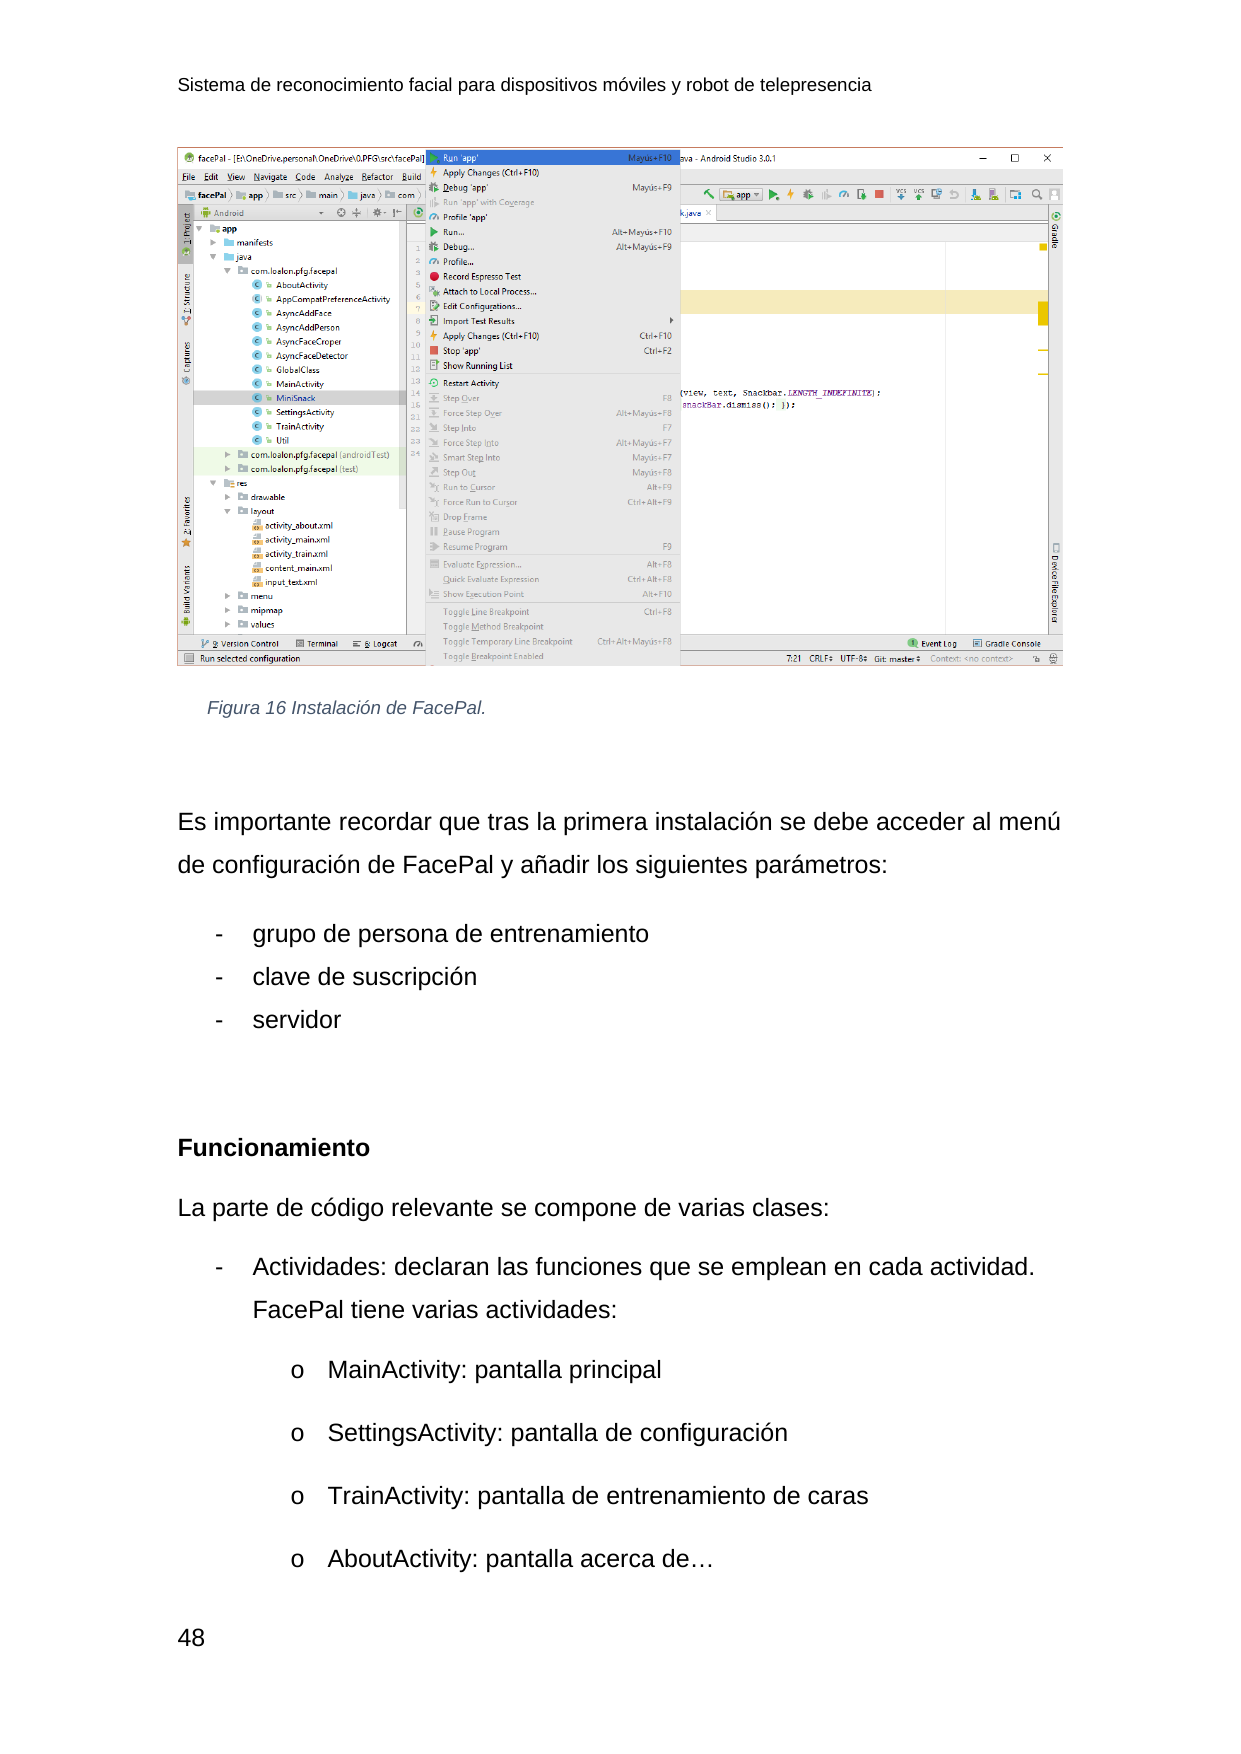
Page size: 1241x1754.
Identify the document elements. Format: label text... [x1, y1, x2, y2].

list TrainActivity: pantalla de entrenamiento de caras [290, 1481, 1063, 1512]
picture [177, 147, 1063, 666]
text Figura 16 Instalación de FacePal. [177, 697, 1063, 718]
text Es importante recordar que tras la primera instalación se debe acceder al menú de configuración de FacePal y añadir los siguientes parámetros: [177, 807, 1063, 879]
list servidor [215, 1005, 1063, 1033]
list MainActivity: pantalla principal [290, 1355, 1063, 1386]
list AboutActivity: pantalla acerca de… [290, 1544, 1063, 1575]
list SettingsActivity: pantalla de configuración [290, 1418, 1063, 1449]
text Funcionamiento [177, 1133, 1063, 1161]
list Actividades: declaran las funciones que se emplean en cada actividad. FacePal tiene varias actividades: [215, 1252, 1063, 1324]
list clave de suscripción [215, 962, 1063, 990]
list grupo de persona de entrenamiento [215, 918, 1063, 947]
text La parte de código relevante se compone de varias clases: [177, 1192, 1063, 1221]
